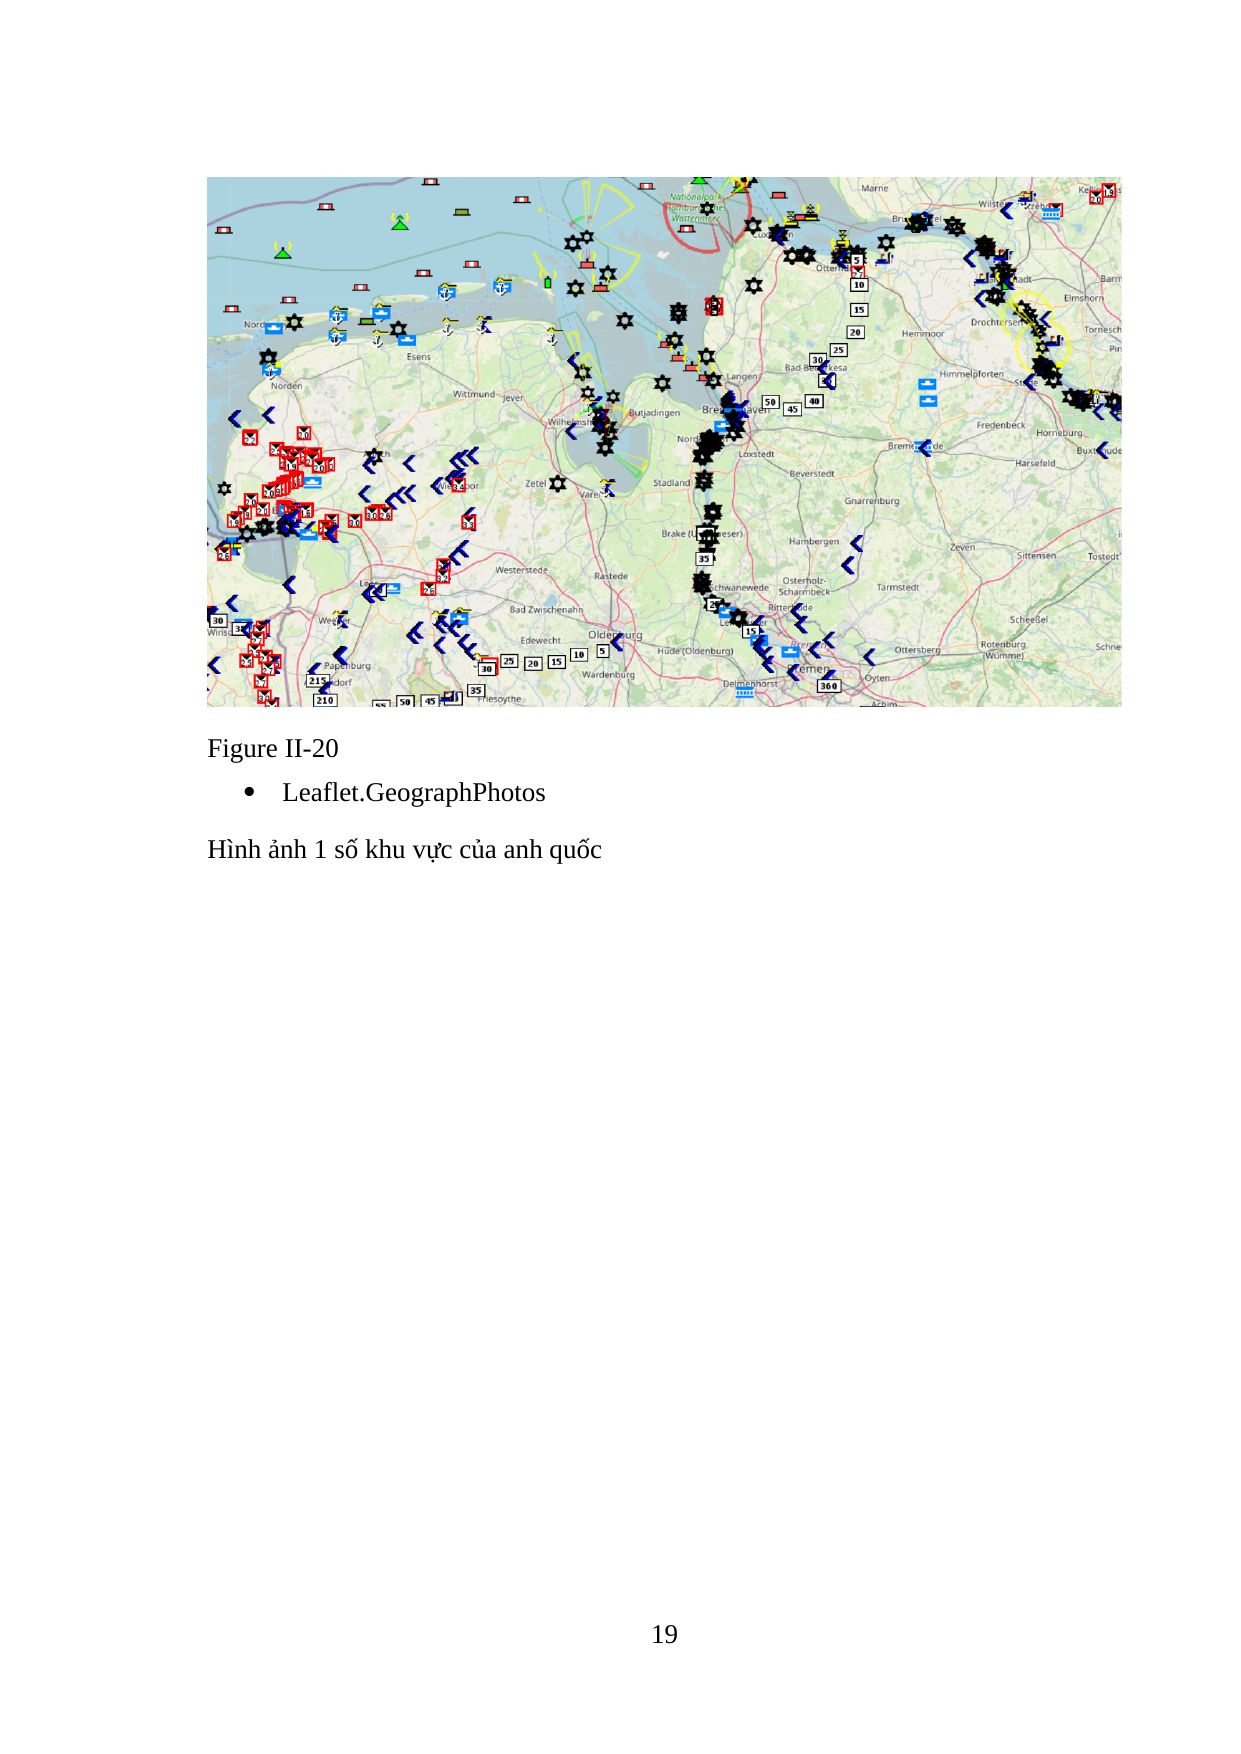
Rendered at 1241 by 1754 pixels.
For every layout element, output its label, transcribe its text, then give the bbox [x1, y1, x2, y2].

list Leaflet.GeographPhotos [244, 776, 1122, 807]
text Hình ảnh 1 số khu vực của anh quốc [207, 833, 1122, 864]
text Figure II-20 [207, 732, 1122, 763]
picture [207, 177, 1122, 707]
